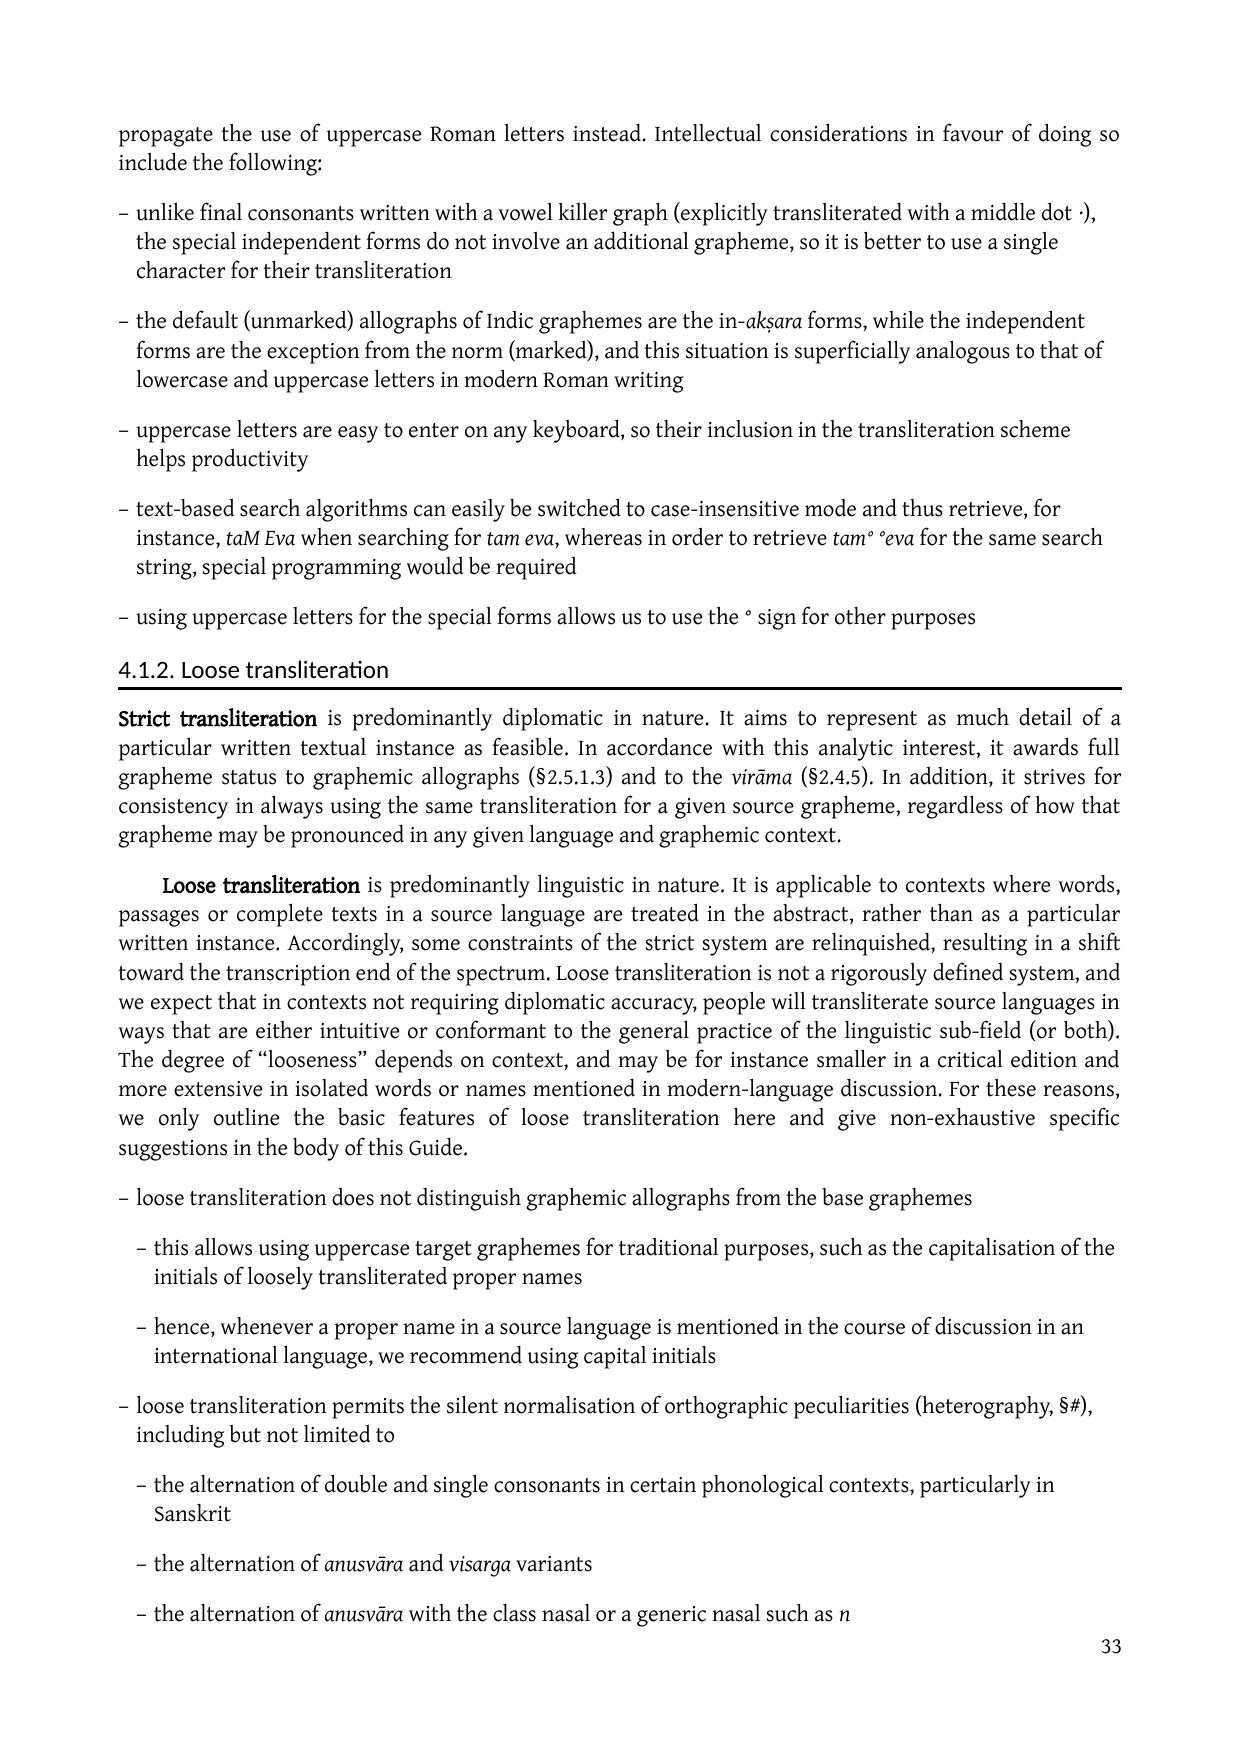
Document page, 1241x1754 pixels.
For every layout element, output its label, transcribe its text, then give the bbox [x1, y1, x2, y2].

list hence, whenever a proper name in a source language is mentioned in the course of discussion in an international language, we recommend using capital initials [136, 1311, 1122, 1369]
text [118, 118, 1122, 176]
list this allows using uppercase target graphemes for traditional purposes, such as the capitalisation of the initials of loosely transliterated proper names [136, 1232, 1122, 1290]
list loose transliteration permits the silent normalisation of orthographic peculiarities (heterography, §#), including but not limited to [118, 1390, 1122, 1448]
list text-based search algorithms can easily be switched to case-insensitive mode and thus retrieve, for instance, taM Eva when searching for tam eva, whereas in order to retrieve tam° °eva for the same search string, special programming would be required [118, 493, 1122, 581]
list the alternation of anusvāra with the class nasal or a generic nasal such as n [136, 1598, 1122, 1627]
subtitle Loose transliteration [118, 651, 1122, 687]
text Loose transliteration is predominantly linguistic in nature. It is applicable to contexts where words, passages or complete texts in a source language are treated in the abstract, rather than as a particular written instance. Accordingly, some constraints of the strict system are relinquished, resulting in a shift toward the transcription end of the spectrum. Loose transliteration is not a rigorously defined system, and we expect that in contexts not requiring diplomatic accuracy, people will transliterate source languages in ways that are either intuitive or conformant to the general practice of the linguistic sub-field (or both). The degree of “looseness” depends on context, and may be for instance smaller in a critical edition and more extensive in isolated words or names mentioned in modern-language discussion. For these reasons, we only outline the basic features of loose transliteration here and give non-exhaustive specific suggestions in the body of this Guide. [118, 869, 1122, 1161]
list uppercase letters are easy to enter on any keyboard, so their inclusion in the transliteration scheme helps productivity [118, 414, 1122, 472]
text Strict transliteration is predominantly diplomatic in nature. It aims to represent as much detail of a particular written textual instance as feasible. In accordance with this analytic interest, it awards full grapheme status to graphemic allographs (§2.5.1.3) and to the virāma (§2.4.5). In addition, it strives for consistency in always using the same transliteration for a given source grapheme, regardless of how that grapheme may be pronounced in any given language and graphemic context. [118, 702, 1122, 848]
list the default (unmarked) allographs of Indic graphemes are the in-akṣara forms, while the independent forms are the exception from the norm (marked), and this situation is superficially analogous to that of lowercase and uppercase letters in modern Roman writing [118, 306, 1122, 393]
list using uppercase letters for the special forms allows us to use the ° sign for other purposes [118, 601, 1122, 631]
list the alternation of double and single consonants in certain phonological contexts, particularly in Sanskrit [136, 1469, 1122, 1527]
list the alternation of anusvāra and visarga variants [136, 1548, 1122, 1577]
list unlike final consonants written with a vowel killer graph (explicitly transliterated with a middle dot ·), the special independent forms do not involve an additional grapheme, so it is better to use a single character for their transliteration [118, 197, 1122, 285]
list loose transliteration does not distinguish graphemic allographs from the base graphemes [118, 1182, 1122, 1211]
